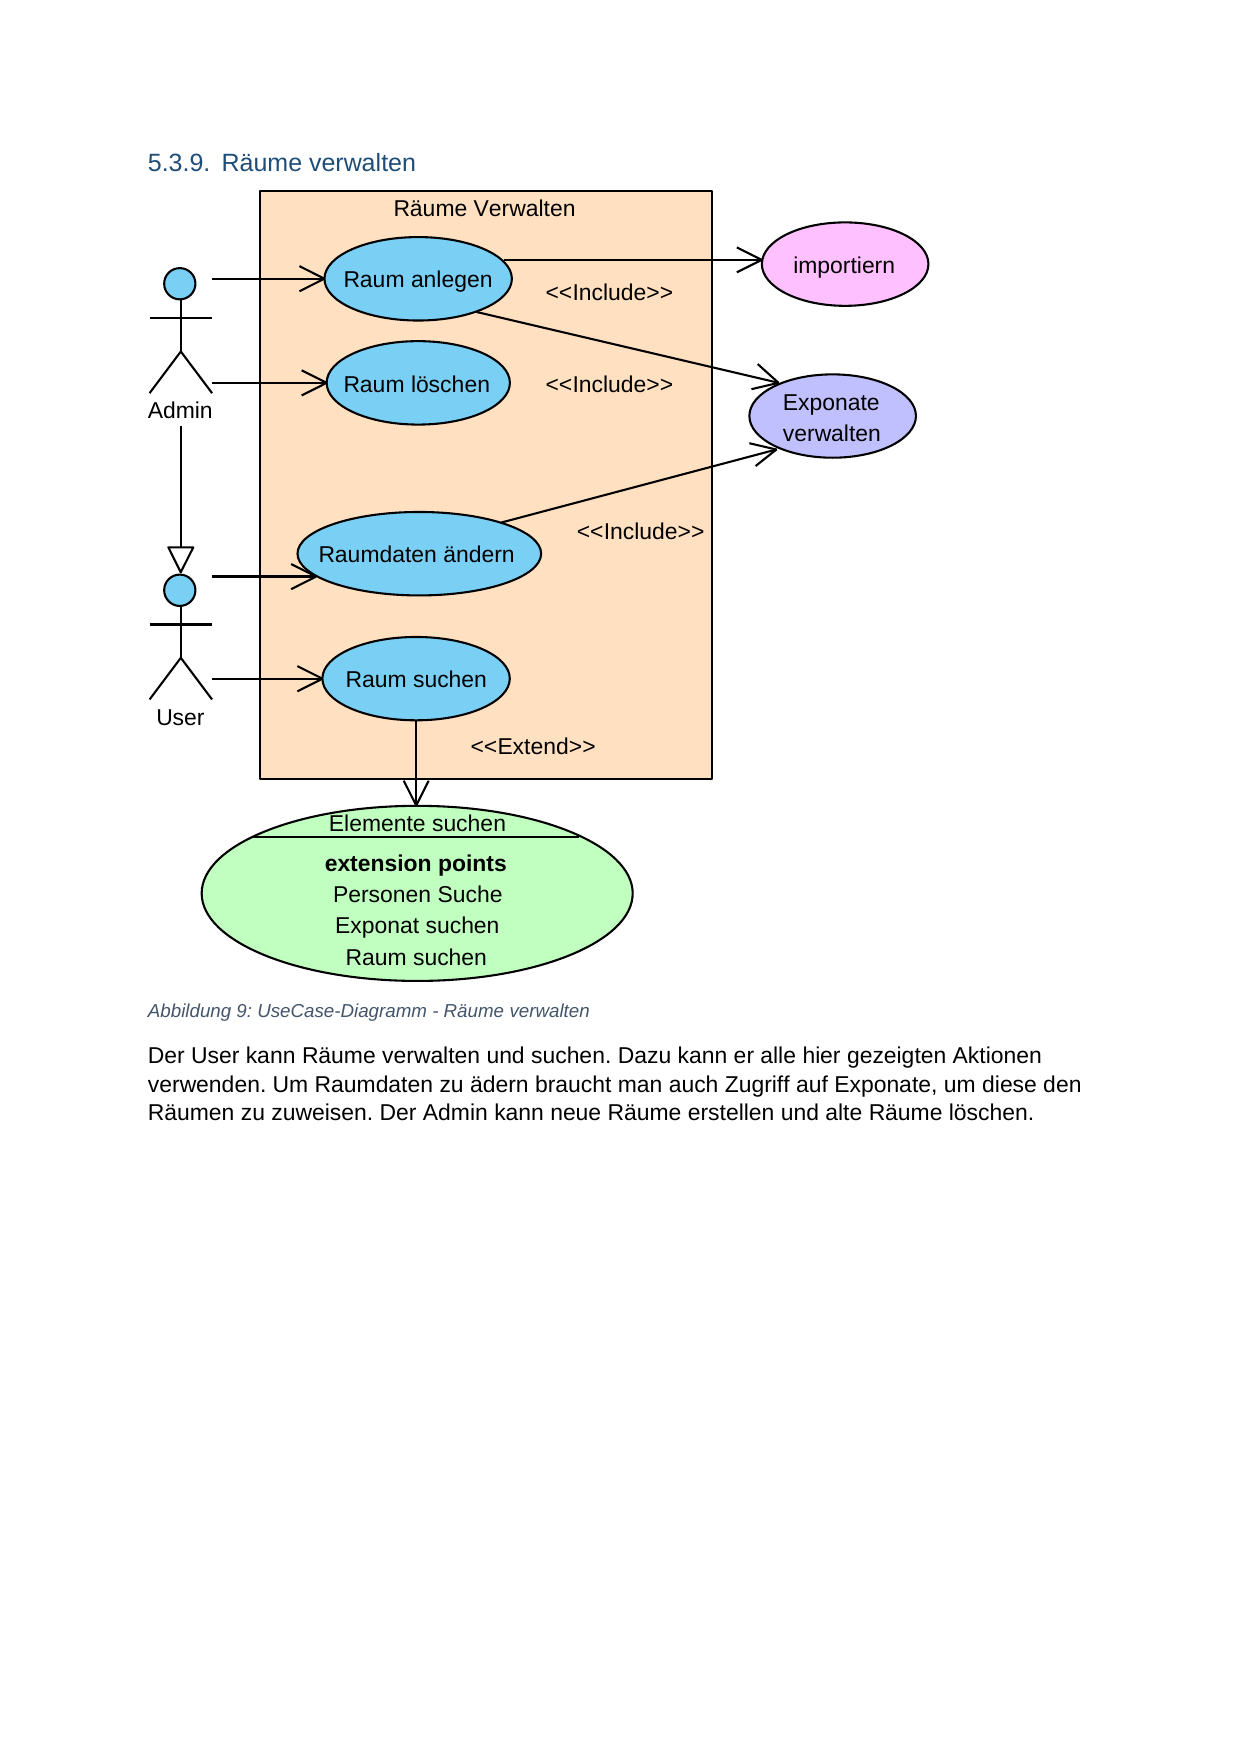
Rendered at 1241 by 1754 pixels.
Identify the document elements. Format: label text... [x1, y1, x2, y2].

text Der User kann Räume verwalten und suchen. Dazu kann er alle hier gezeigten Aktionen verwenden. Um Raumdaten zu ädern braucht man auch Zugriff auf Exponate, um diese den Räumen zu zuweisen. Der Admin kann neue Räume erstellen und alte Räume löschen. [148, 1042, 1093, 1125]
subtitle Räume verwalten [148, 148, 1093, 176]
